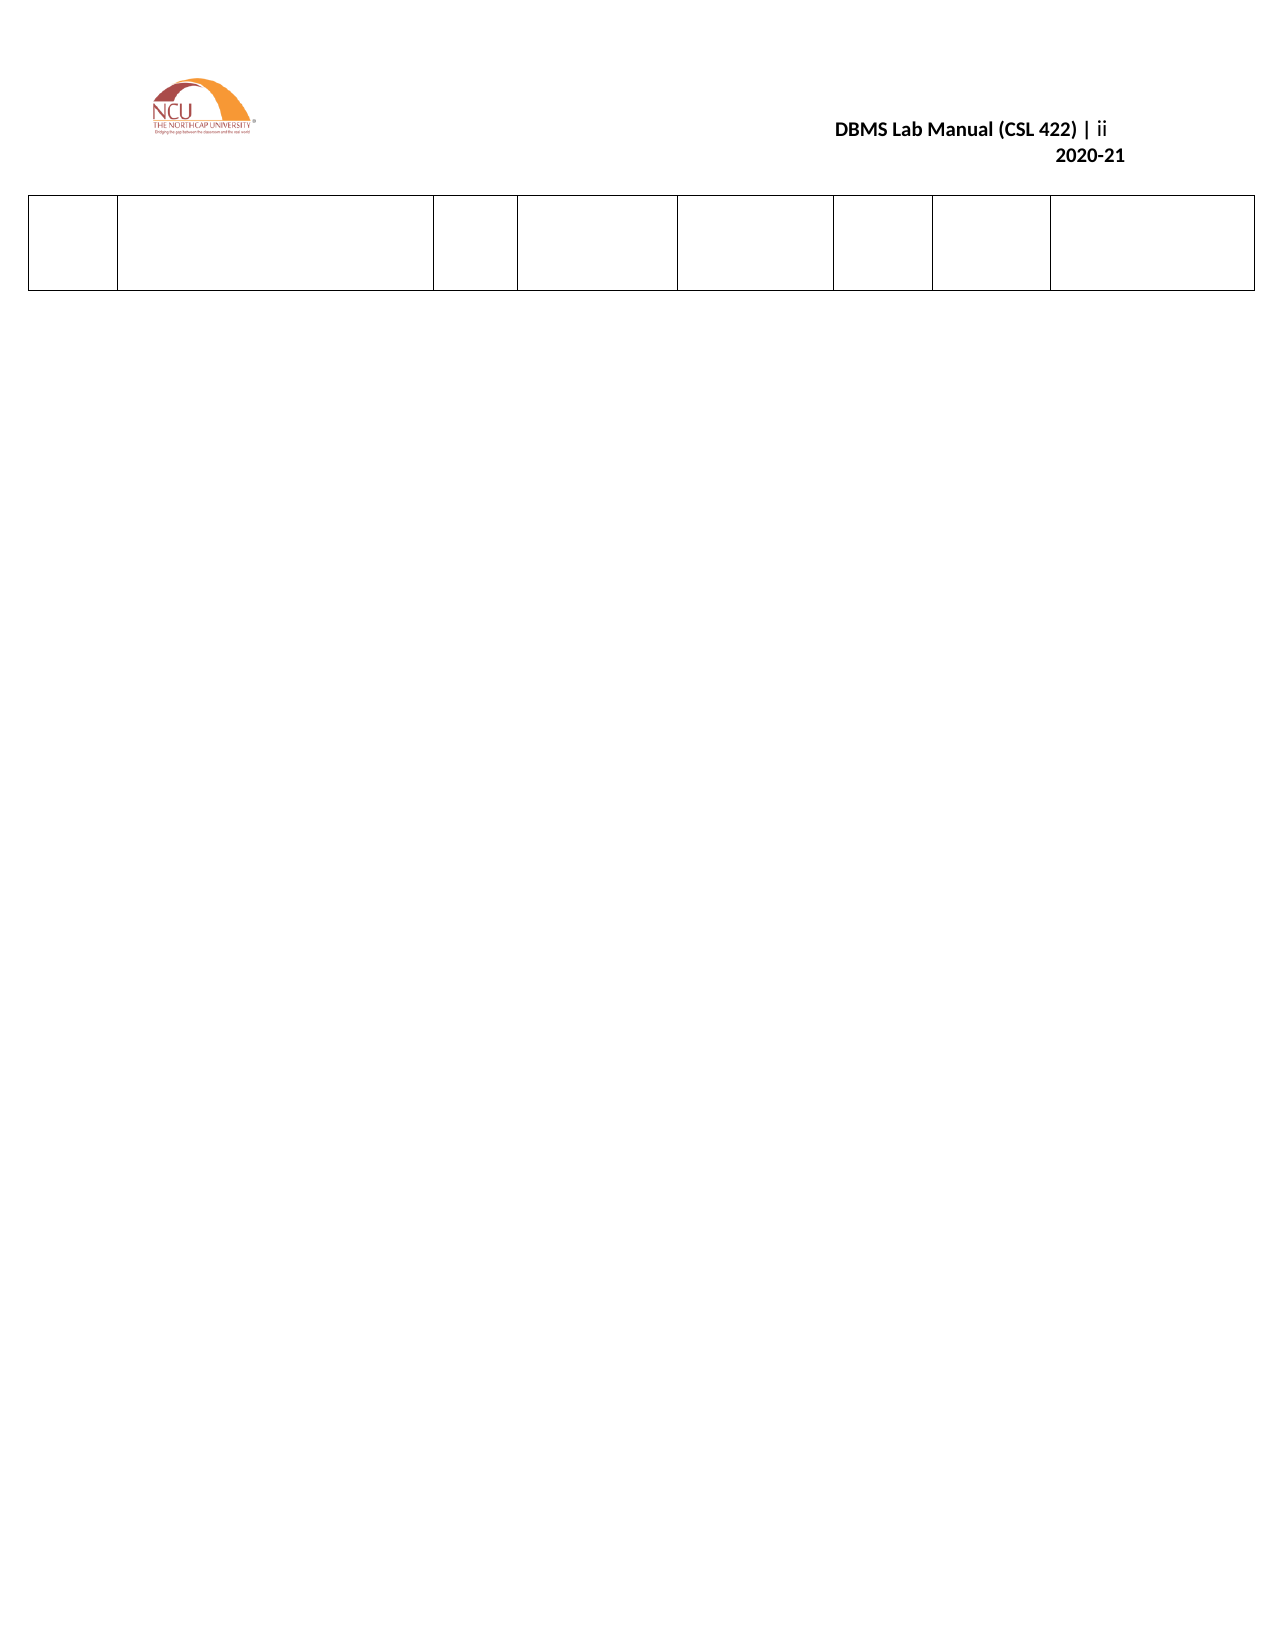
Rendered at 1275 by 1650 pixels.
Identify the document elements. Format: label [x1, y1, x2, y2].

table_cell [434, 196, 517, 289]
table_cell [1051, 196, 1254, 289]
table_cell [29, 196, 117, 289]
table_cell [518, 196, 677, 289]
table_cell [933, 196, 1050, 289]
table_cell [678, 196, 833, 289]
table_cell [118, 196, 433, 289]
picture [150, 75, 257, 136]
table_cell [834, 196, 932, 289]
